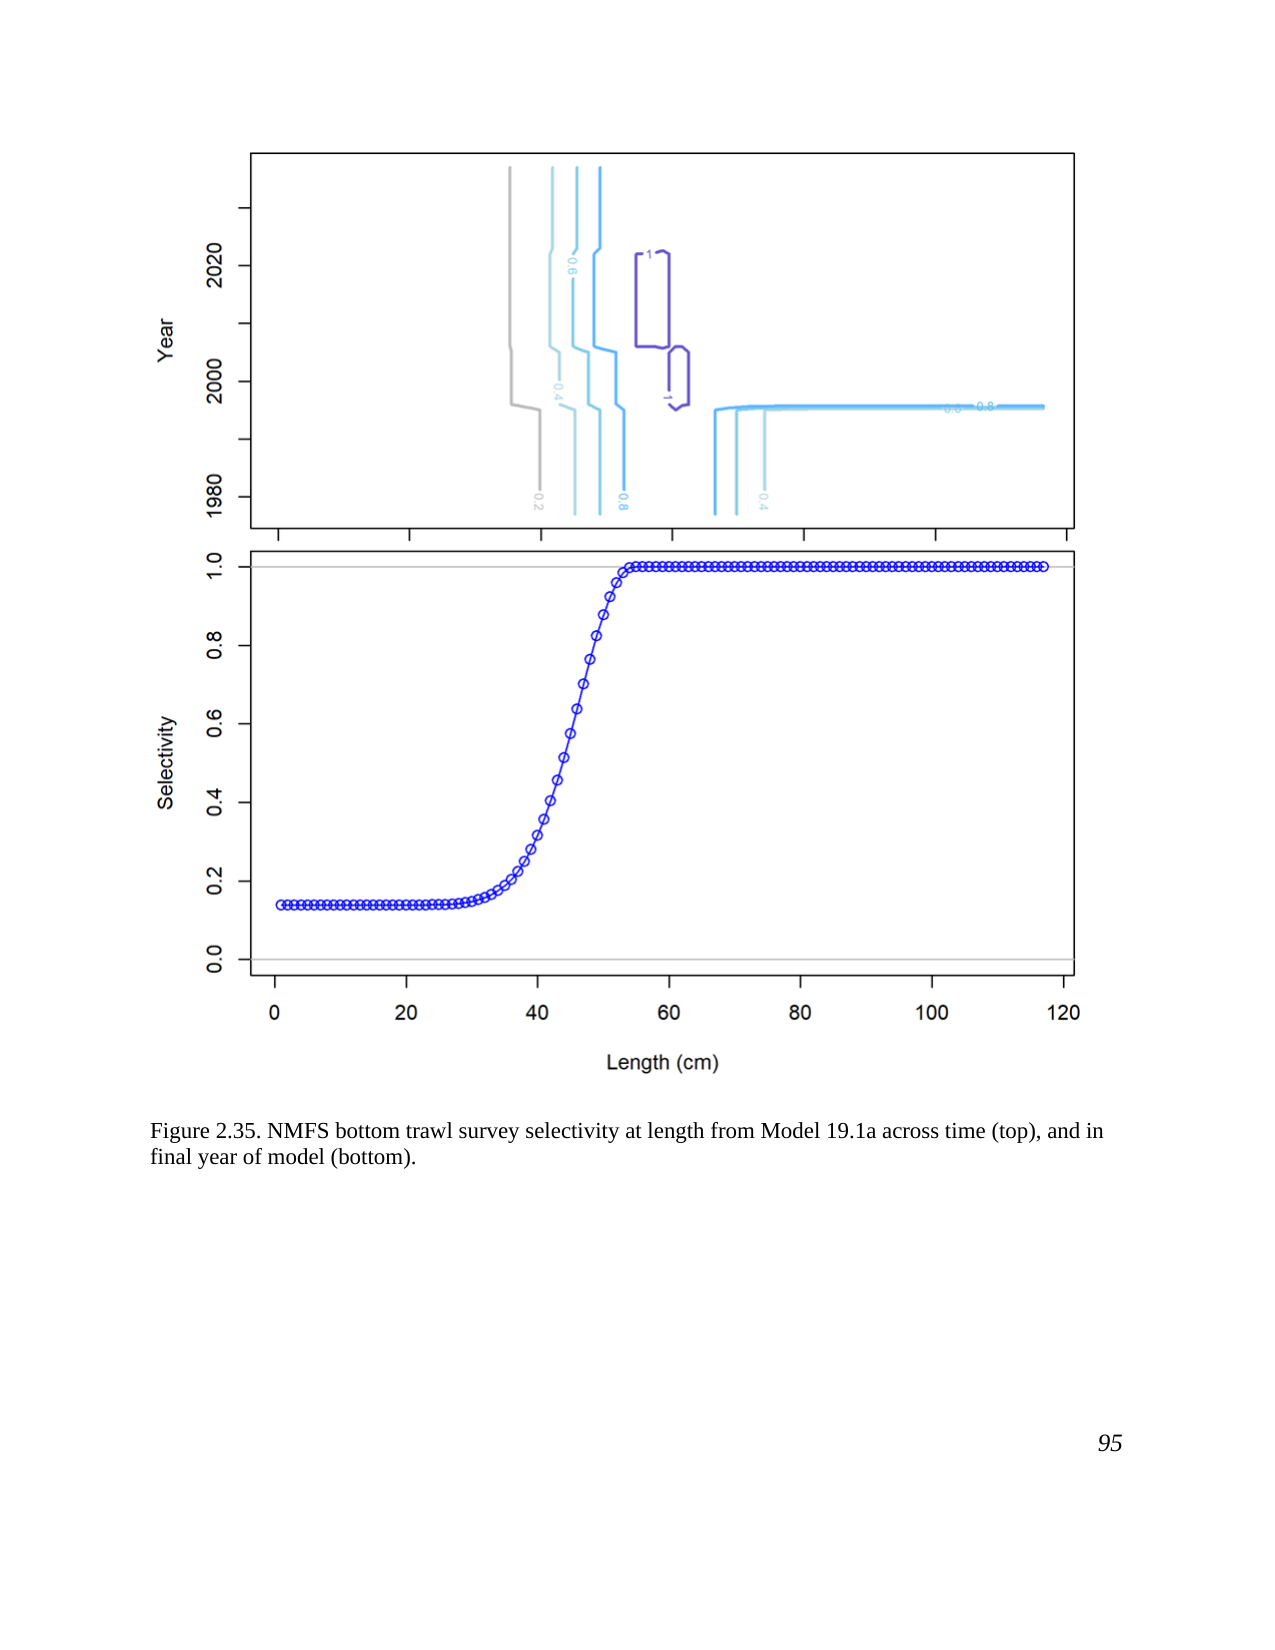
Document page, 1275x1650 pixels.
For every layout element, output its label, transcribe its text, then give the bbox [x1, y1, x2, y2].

picture [150, 150, 1125, 1101]
text Figure 2.35. NMFS bottom trawl survey selectivity at length from Model 19.1a across time (top), and in final year of model (bottom). [150, 1117, 1125, 1169]
